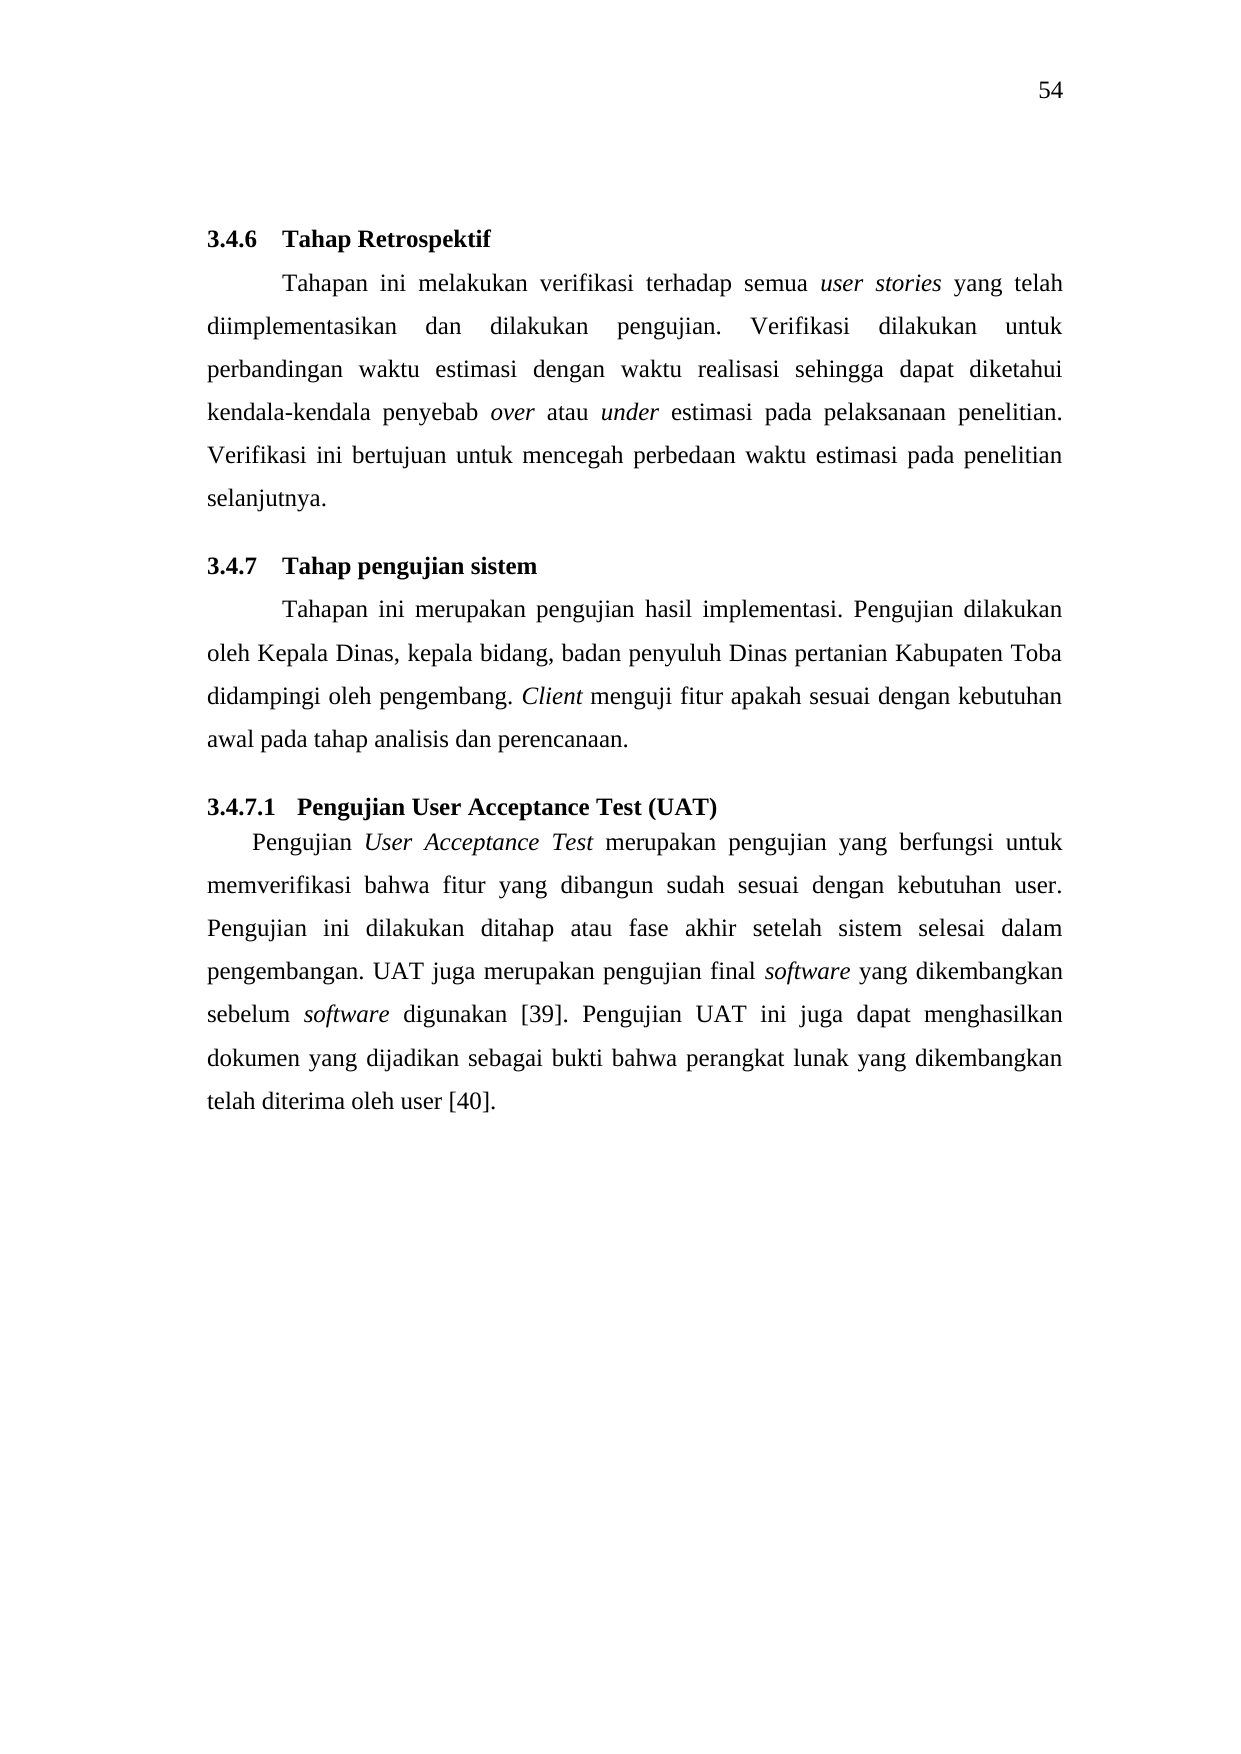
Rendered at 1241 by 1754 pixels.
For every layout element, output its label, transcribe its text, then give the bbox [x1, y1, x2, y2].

text Pengujian User Acceptance Test merupakan pengujian yang berfungsi untuk memverifikasi bahwa fitur yang dibangun sudah sesuai dengan kebutuhan user. Pengujian ini dilakukan ditahap atau fase akhir setelah sistem selesai dalam pengembangan. UAT juga merupakan pengujian final software yang dikembangkan sebelum software digunakan. Pengujian UAT ini juga dapat menghasilkan dokumen yang dijadikan sebagai bukti bahwa perangkat lunak yang dikembangkan telah diterima oleh user. [207, 827, 1063, 1114]
subtitle Tahap Retrospektif [207, 224, 1063, 253]
text Tahapan ini merupakan pengujian hasil implementasi. Pengujian dilakukan oleh Kepala Dinas, kepala bidang, badan penyuluh Dinas pertanian Kabupaten Toba didampingi oleh pengembang. Client menguji fitur apakah sesuai dengan kebutuhan awal pada tahap analisis dan perencanaan. [207, 594, 1063, 753]
text Tahapan ini melakukan verifikasi terhadap semua user stories yang telah diimplementasikan dan dilakukan pengujian. Verifikasi dilakukan untuk perbandingan waktu estimasi dengan waktu realisasi sehingga dapat diketahui kendala-kendala penyebab over atau under estimasi pada pelaksanaan penelitian. Verifikasi ini bertujuan untuk mencegah perbedaan waktu estimasi pada penelitian selanjutnya. [207, 268, 1063, 512]
subtitle Pengujian User Acceptance Test (UAT) [207, 792, 1063, 821]
subtitle Tahap pengujian sistem [207, 551, 1063, 580]
